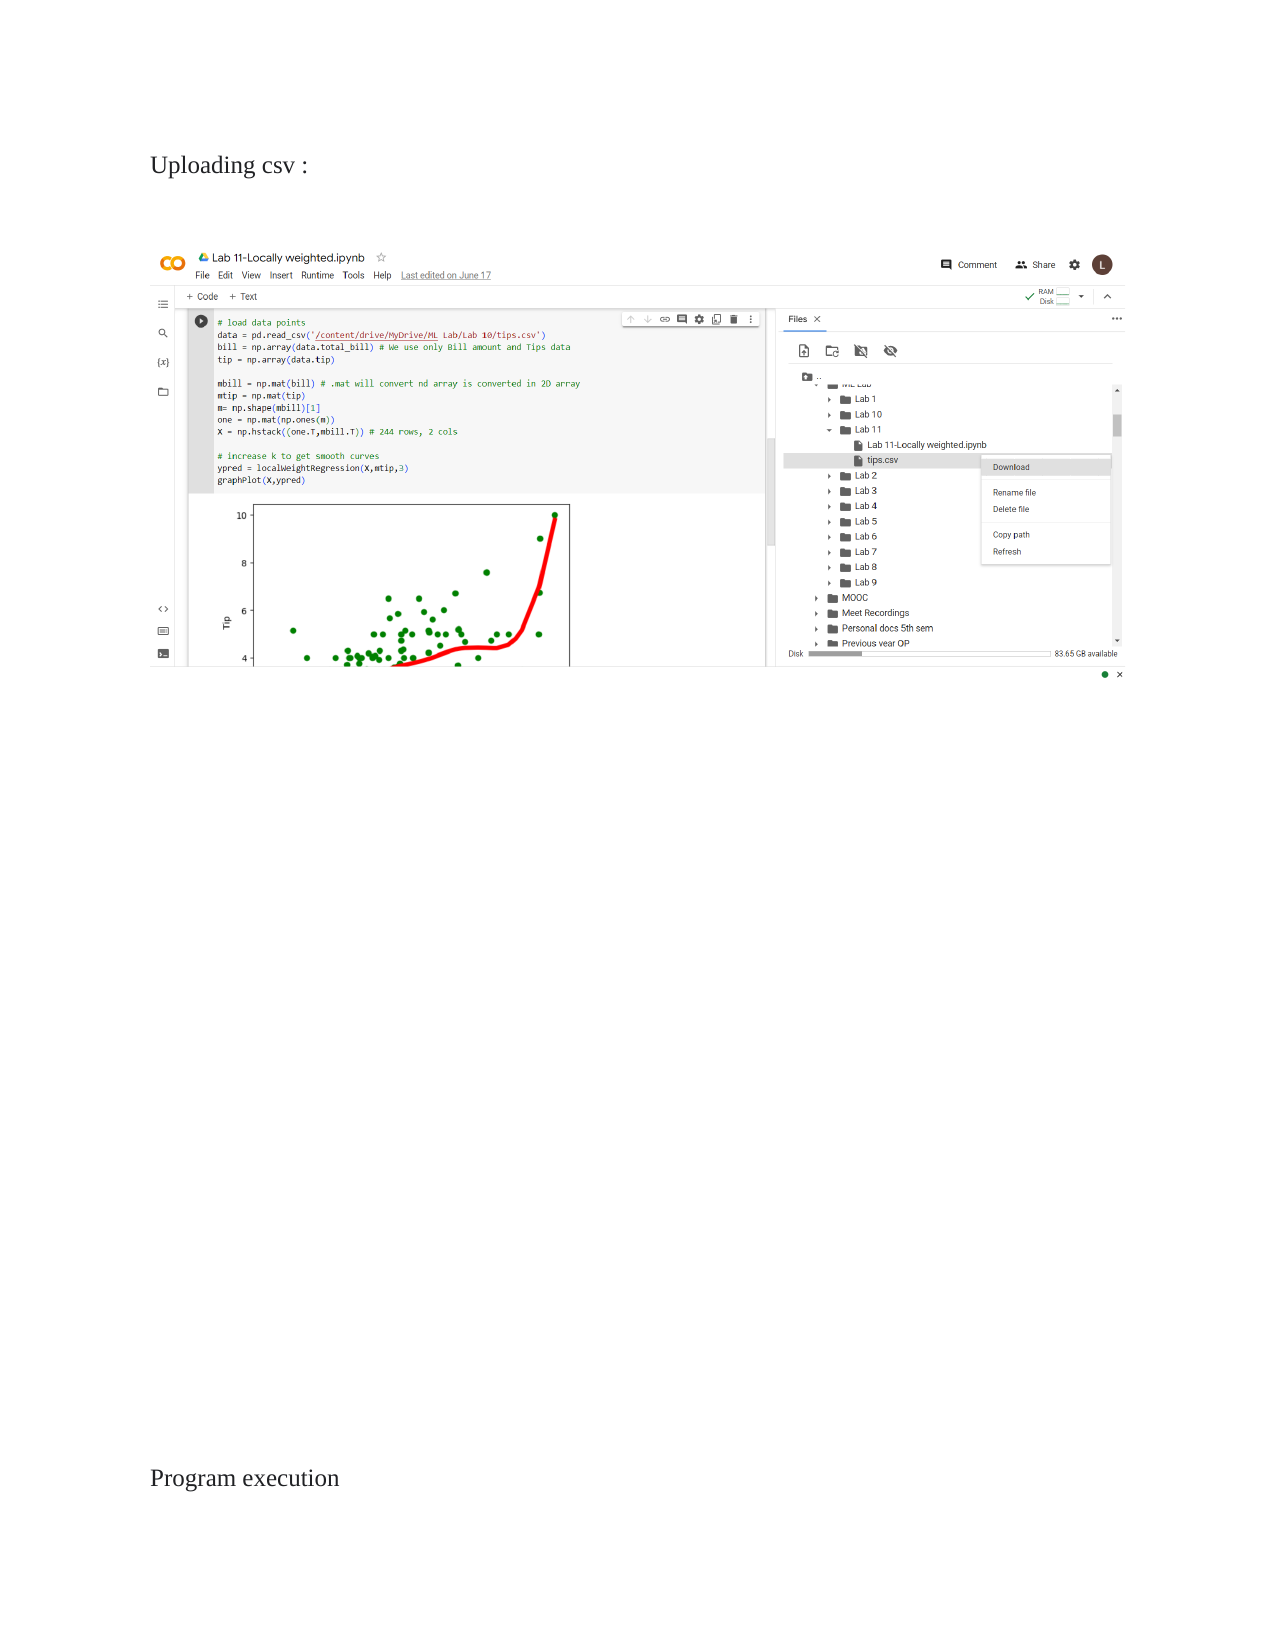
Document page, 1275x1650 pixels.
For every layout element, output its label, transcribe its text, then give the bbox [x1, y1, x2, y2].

text Uploading csv : [150, 150, 1125, 179]
picture [150, 245, 1125, 681]
text Program execution [150, 1463, 1125, 1492]
